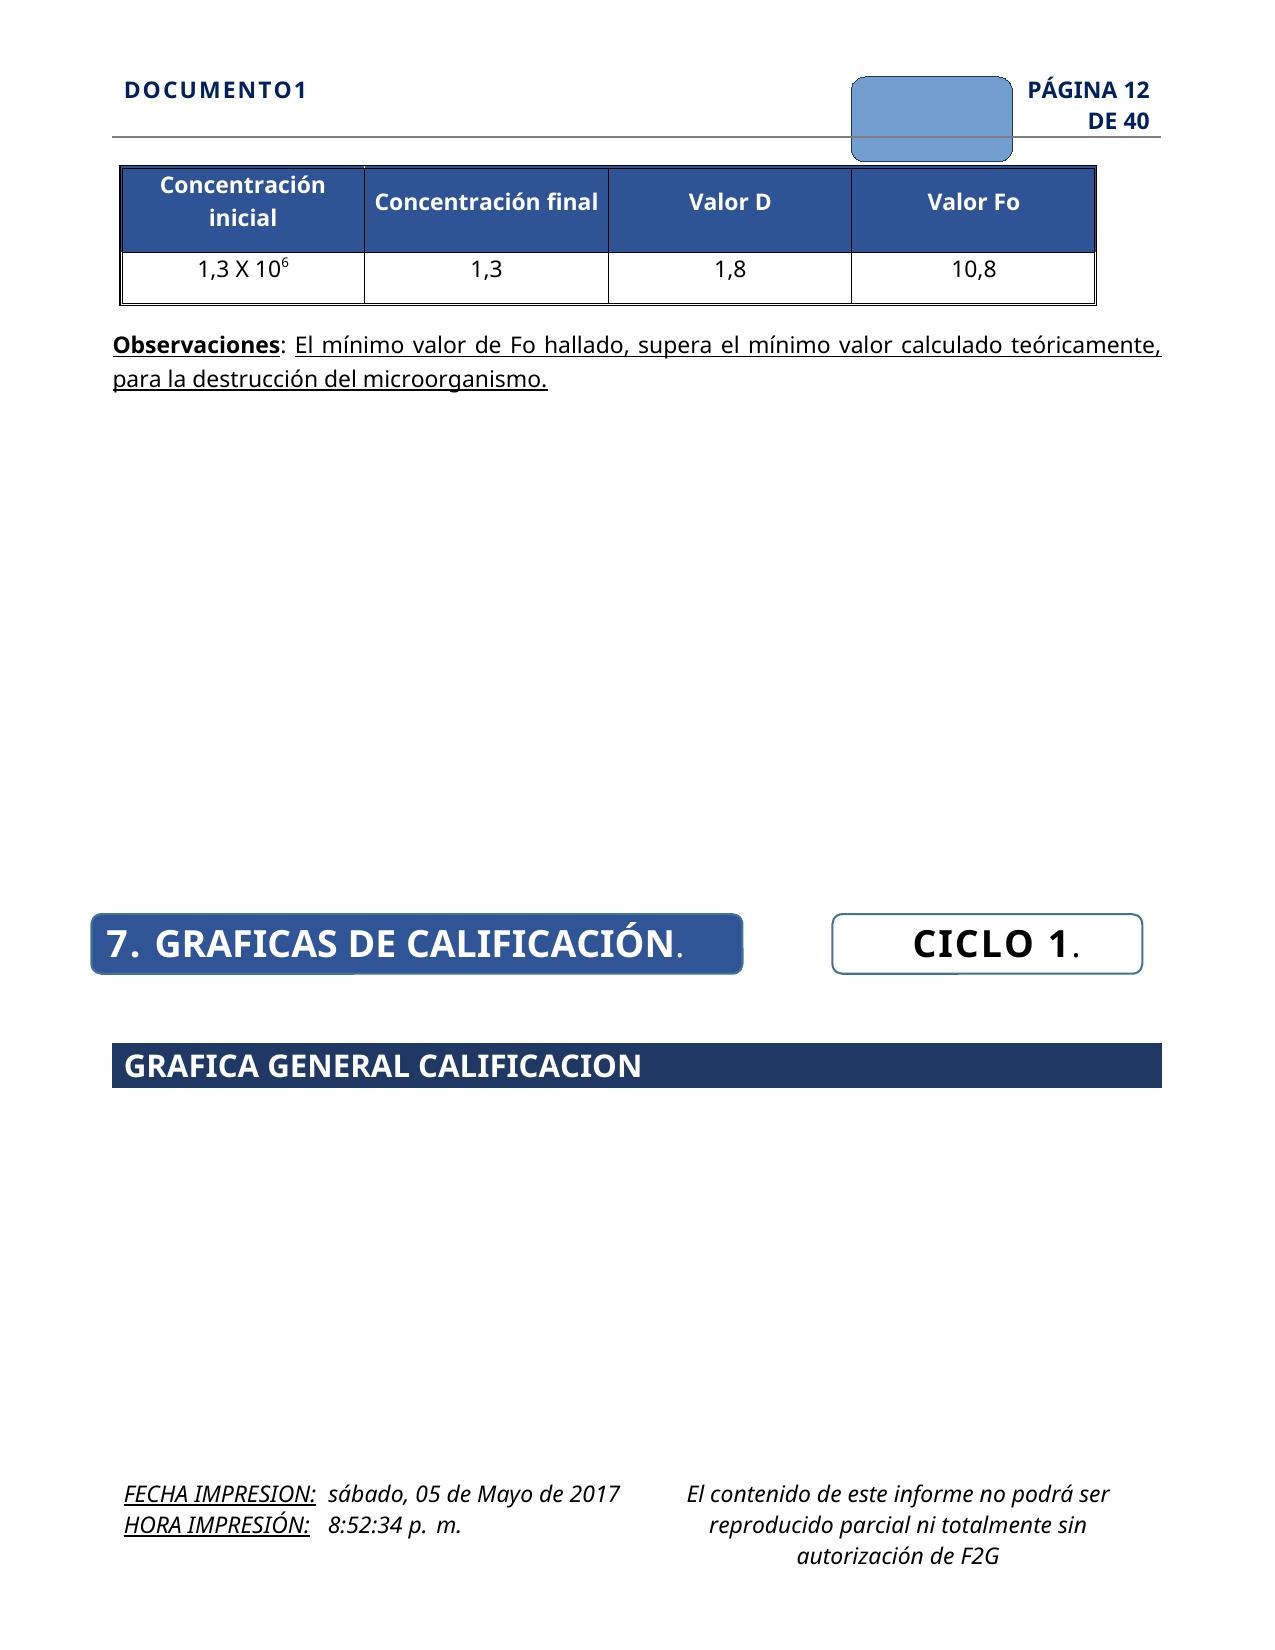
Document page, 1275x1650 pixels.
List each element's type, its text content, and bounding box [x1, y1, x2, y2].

table_cell 1,3 X 106 [123, 253, 364, 303]
text Observaciones: El mínimo valor de Fo hallado, supera el mínimo valor calculado teóricamente, para la destrucción del microorganismo. [112, 329, 1163, 394]
table_header Concentración final [365, 169, 608, 252]
table_header Valor D [609, 169, 851, 252]
table_cell 1,3 [365, 253, 608, 303]
table_cell 10,8 [852, 253, 1094, 303]
table_header GRAFICA GENERAL CALIFICACION [113, 1044, 1161, 1086]
table_header Concentración inicial [123, 169, 364, 252]
table_cell 1,8 [609, 253, 851, 303]
table_header Valor Fo [852, 169, 1094, 252]
